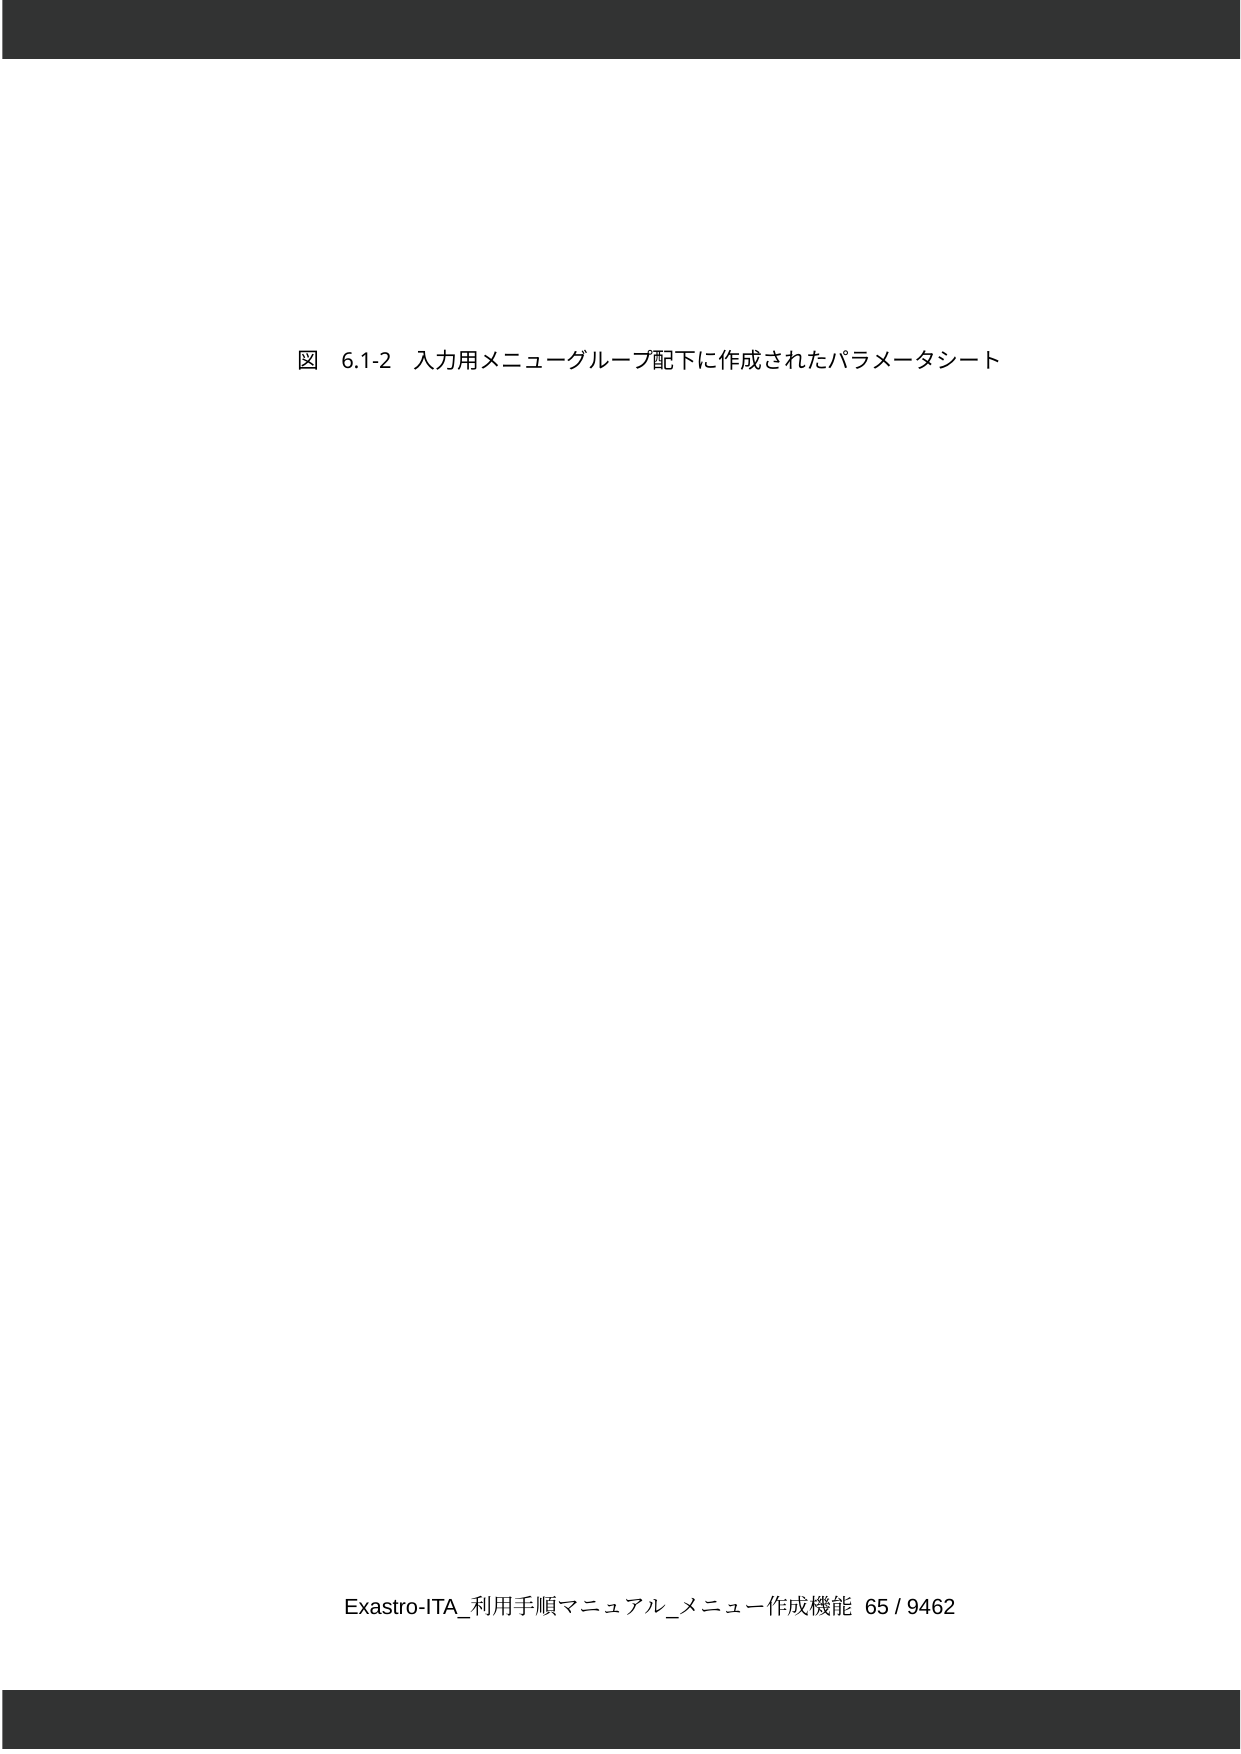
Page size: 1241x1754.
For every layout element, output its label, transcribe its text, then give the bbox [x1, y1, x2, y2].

picture [2, 1690, 1241, 1749]
text 図 6.1-2 入力用メニューグループ配下に作成されたパラメータシート [148, 329, 1152, 389]
picture [2, 0, 1241, 59]
